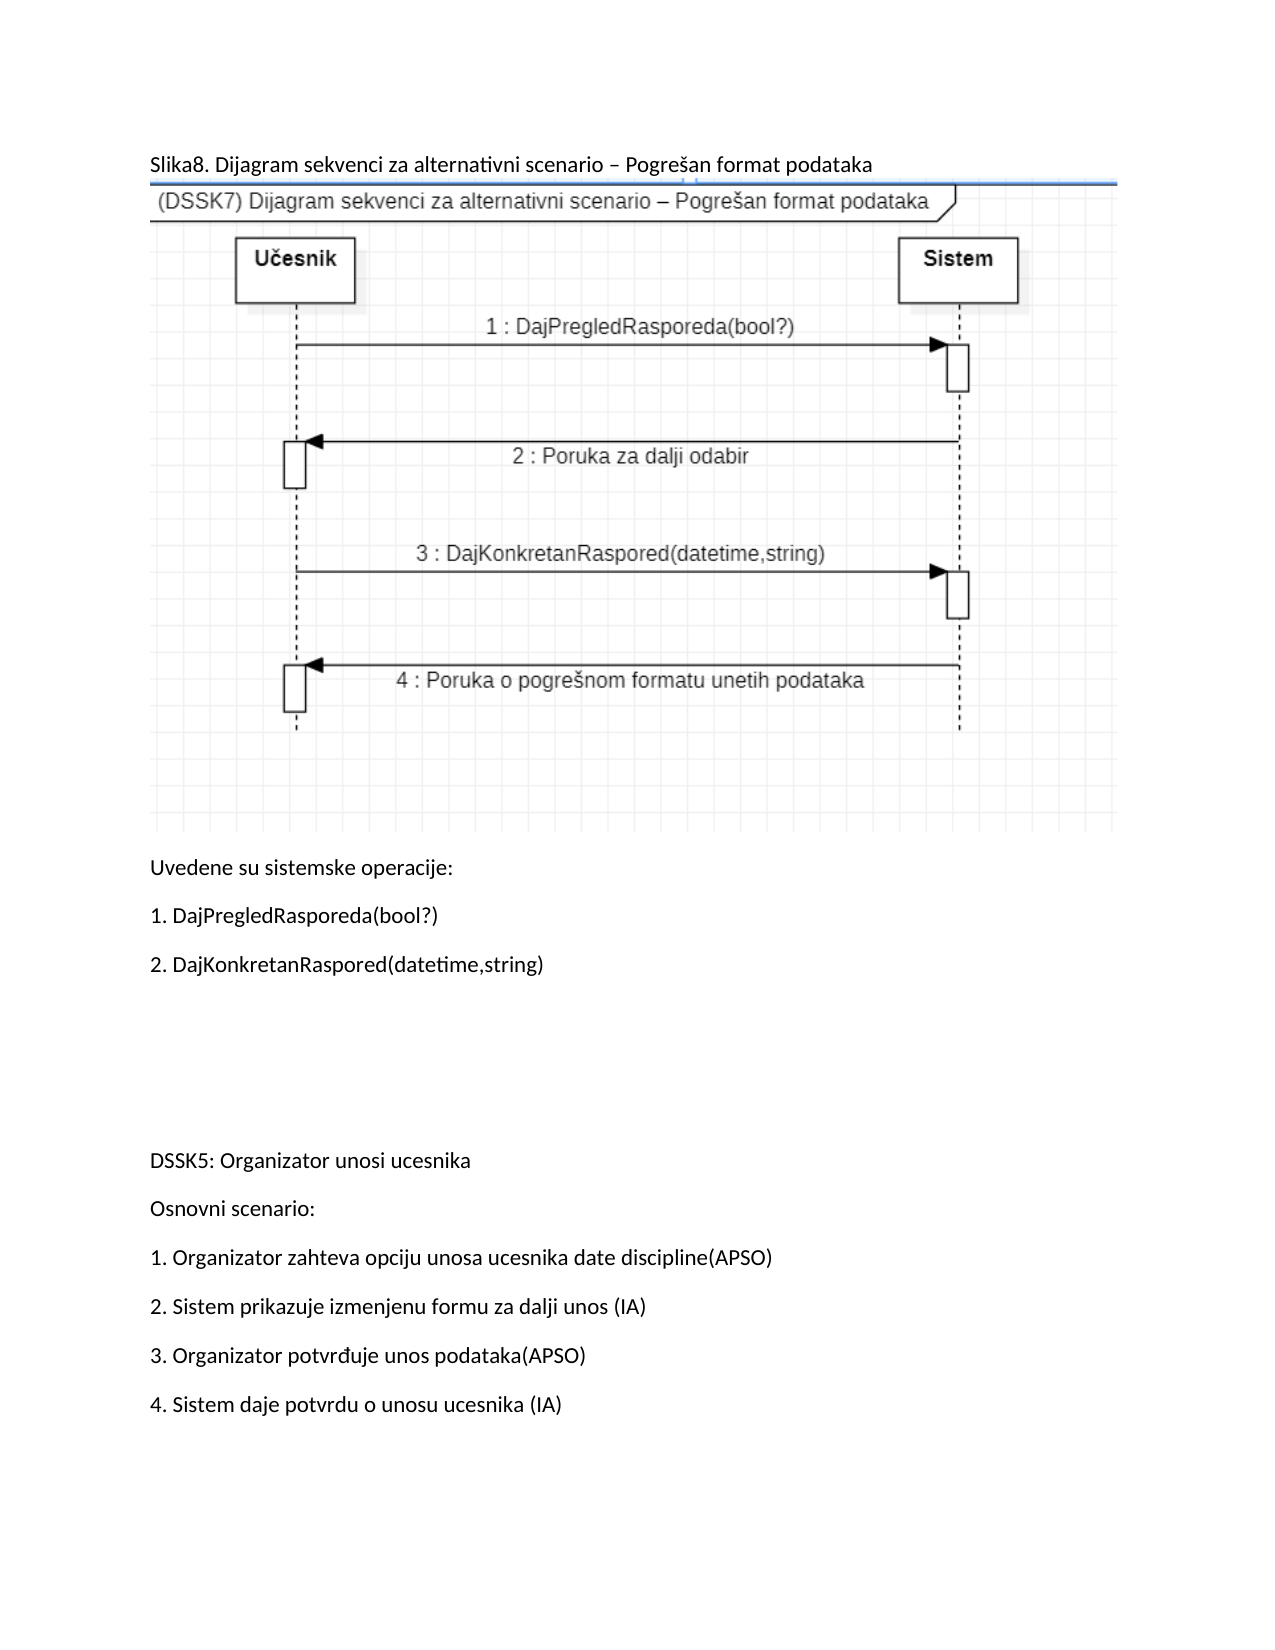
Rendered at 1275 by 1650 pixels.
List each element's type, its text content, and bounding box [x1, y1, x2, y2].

text DSSK5: Organizator unosi ucesnika [150, 1146, 1125, 1174]
picture [150, 178, 1118, 832]
text 1. DajPregledRasporeda(bool?) [150, 901, 1125, 929]
text 3. Organizator potvrđuje unos podataka(APSO) [150, 1341, 1125, 1369]
text 2. Sistem prikazuje izmenjenu formu za dalji unos (IA) [150, 1292, 1125, 1320]
text 4. Sistem daje potvrdu o unosu ucesnika (IA) [150, 1390, 1125, 1446]
text Osnovni scenario: [150, 1194, 1125, 1223]
text 1. Organizator zahteva opciju unosa ucesnika date discipline(APSO) [150, 1243, 1125, 1271]
text 2. DajKonkretanRaspored(datetime,string) [150, 950, 1125, 978]
